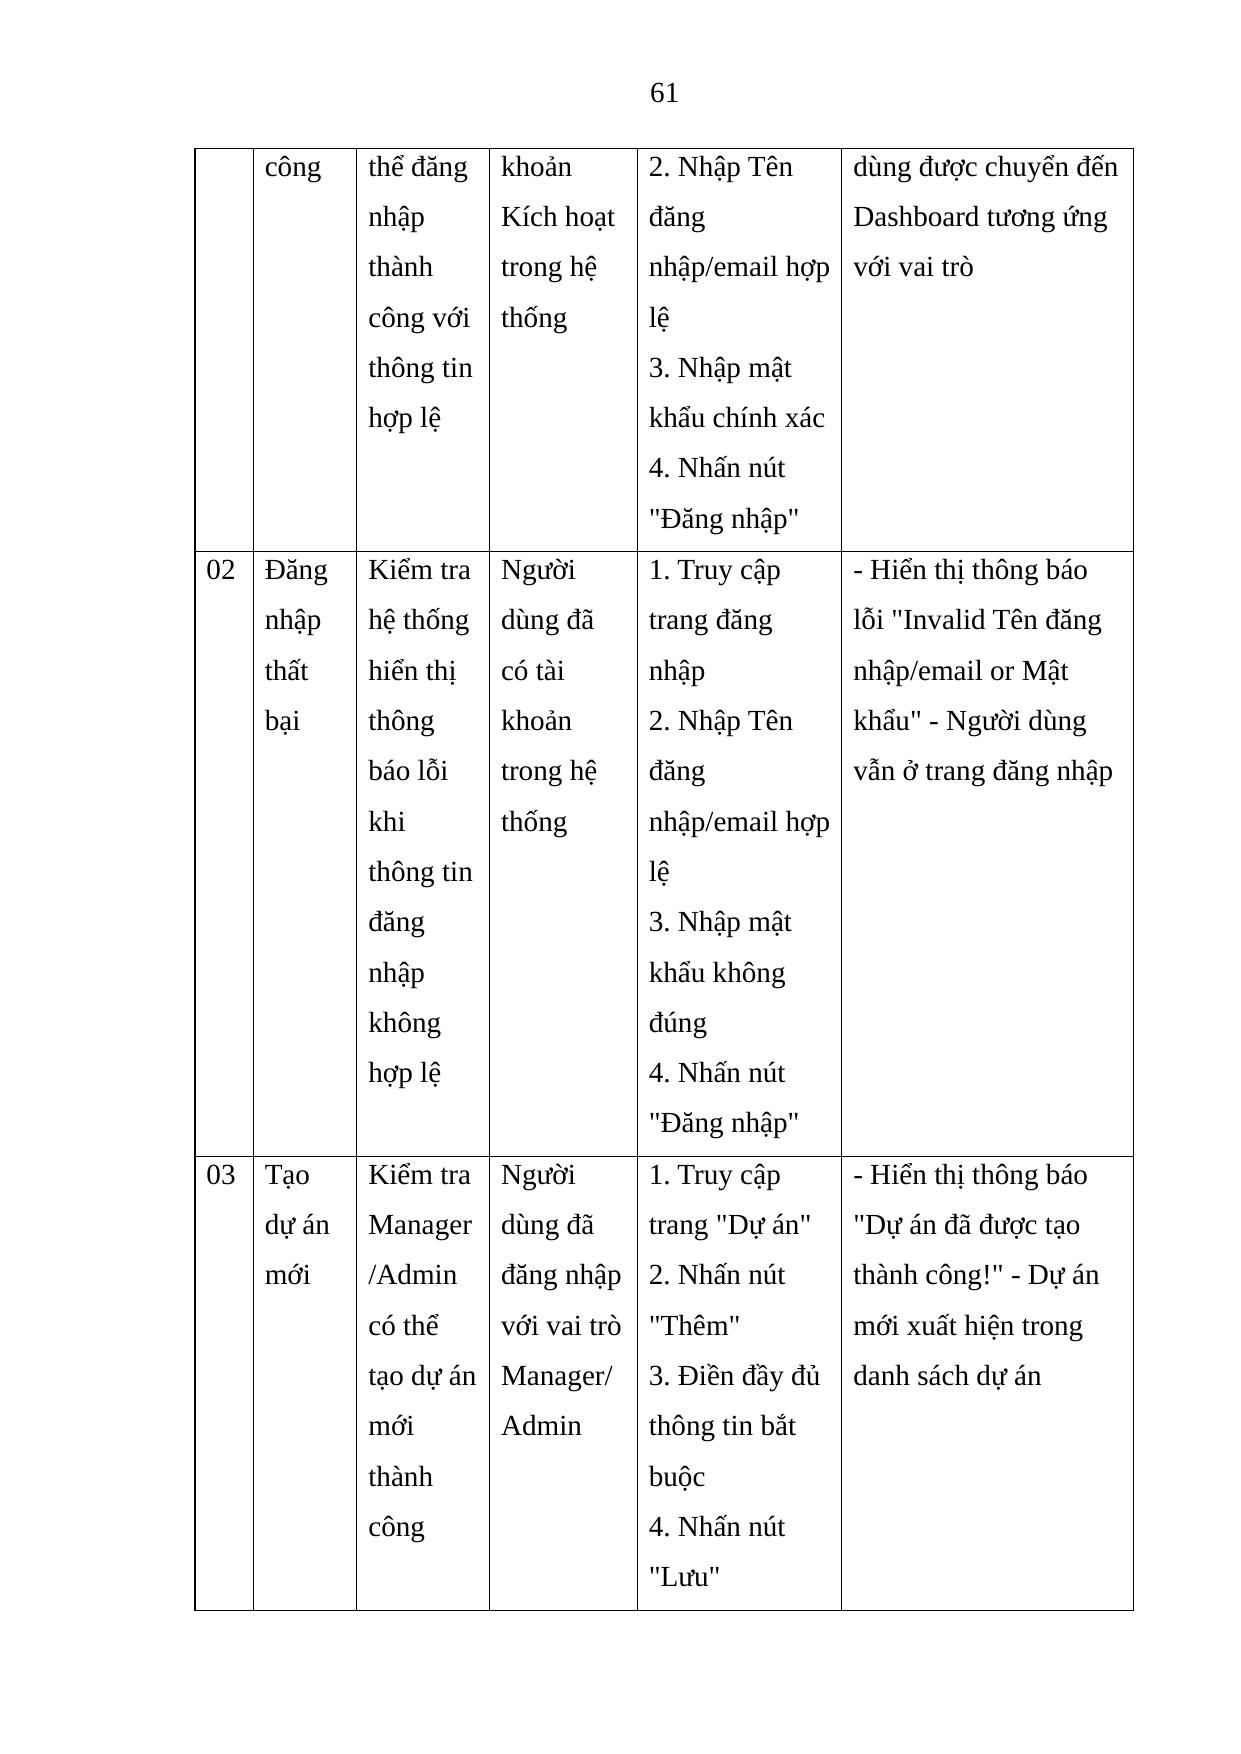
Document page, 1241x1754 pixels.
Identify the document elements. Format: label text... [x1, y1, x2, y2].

table_cell Kiểm tra Manager/Admin có thể tạo dự án mới thành công [357, 1157, 489, 1609]
table_cell Tạo dự án mới [254, 1157, 356, 1609]
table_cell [490, 149, 637, 551]
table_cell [357, 149, 489, 551]
table_cell - Hiển thị thông báo "Dự án đã được tạo thành công!" - Dự án mới xuất hiện trong danh sách dự án [842, 1157, 1133, 1609]
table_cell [842, 149, 1133, 551]
table_cell Kiểm tra hệ thống hiển thị thông báo lỗi khi thông tin đăng nhập không hợp lệ [357, 552, 489, 1156]
table_cell Người dùng đã đăng nhập với vai trò Manager/Admin [490, 1157, 637, 1609]
table_cell - Hiển thị thông báo lỗi "Invalid Tên đăng nhập/email or Mật khẩu" - Người dùng vẫn ở trang đăng nhập [842, 552, 1133, 1156]
table_cell 1. Truy cập trang "Dự án" 2. Nhấn nút "Thêm" 3. Điền đầy đủ thông tin bắt buộc 4. Nhấn nút "Lưu" [638, 1157, 841, 1609]
table_cell 03 [196, 1157, 253, 1609]
table_cell 1. Truy cập trang đăng nhập 2. Nhập Tên đăng nhập/email hợp lệ 3. Nhập mật khẩu không đúng 4. Nhấn nút "Đăng nhập" [638, 552, 841, 1156]
table_cell Đăng nhập thất bại [254, 552, 356, 1156]
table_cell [638, 149, 841, 551]
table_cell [254, 149, 356, 551]
table_cell 02 [196, 552, 253, 1156]
table_cell Người dùng đã có tài khoản trong hệ thống [490, 552, 637, 1156]
table_cell 01 [196, 149, 253, 551]
